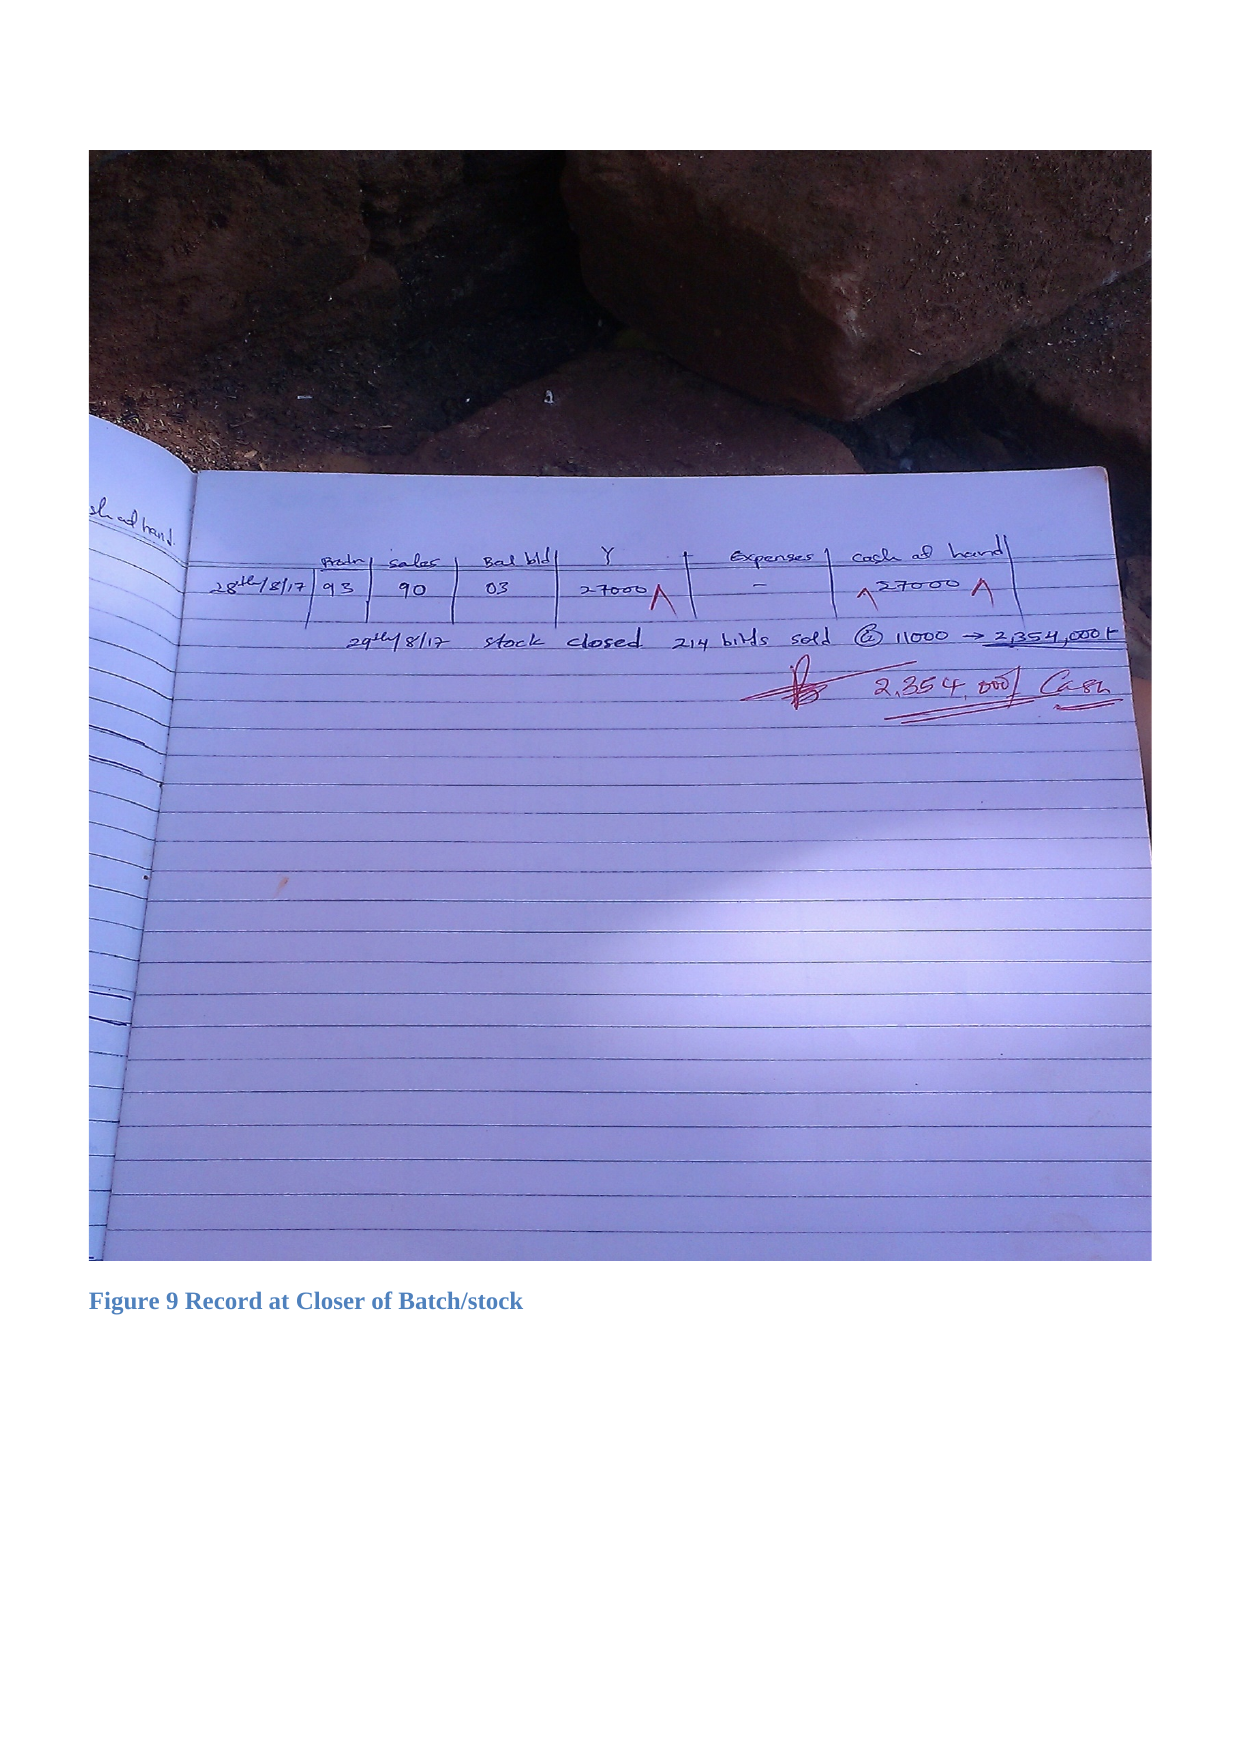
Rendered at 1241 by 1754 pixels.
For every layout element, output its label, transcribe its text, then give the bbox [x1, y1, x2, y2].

picture [88, 150, 1152, 1261]
text Figure 9 Record at Closer of Batch/stock [89, 1286, 1152, 1315]
